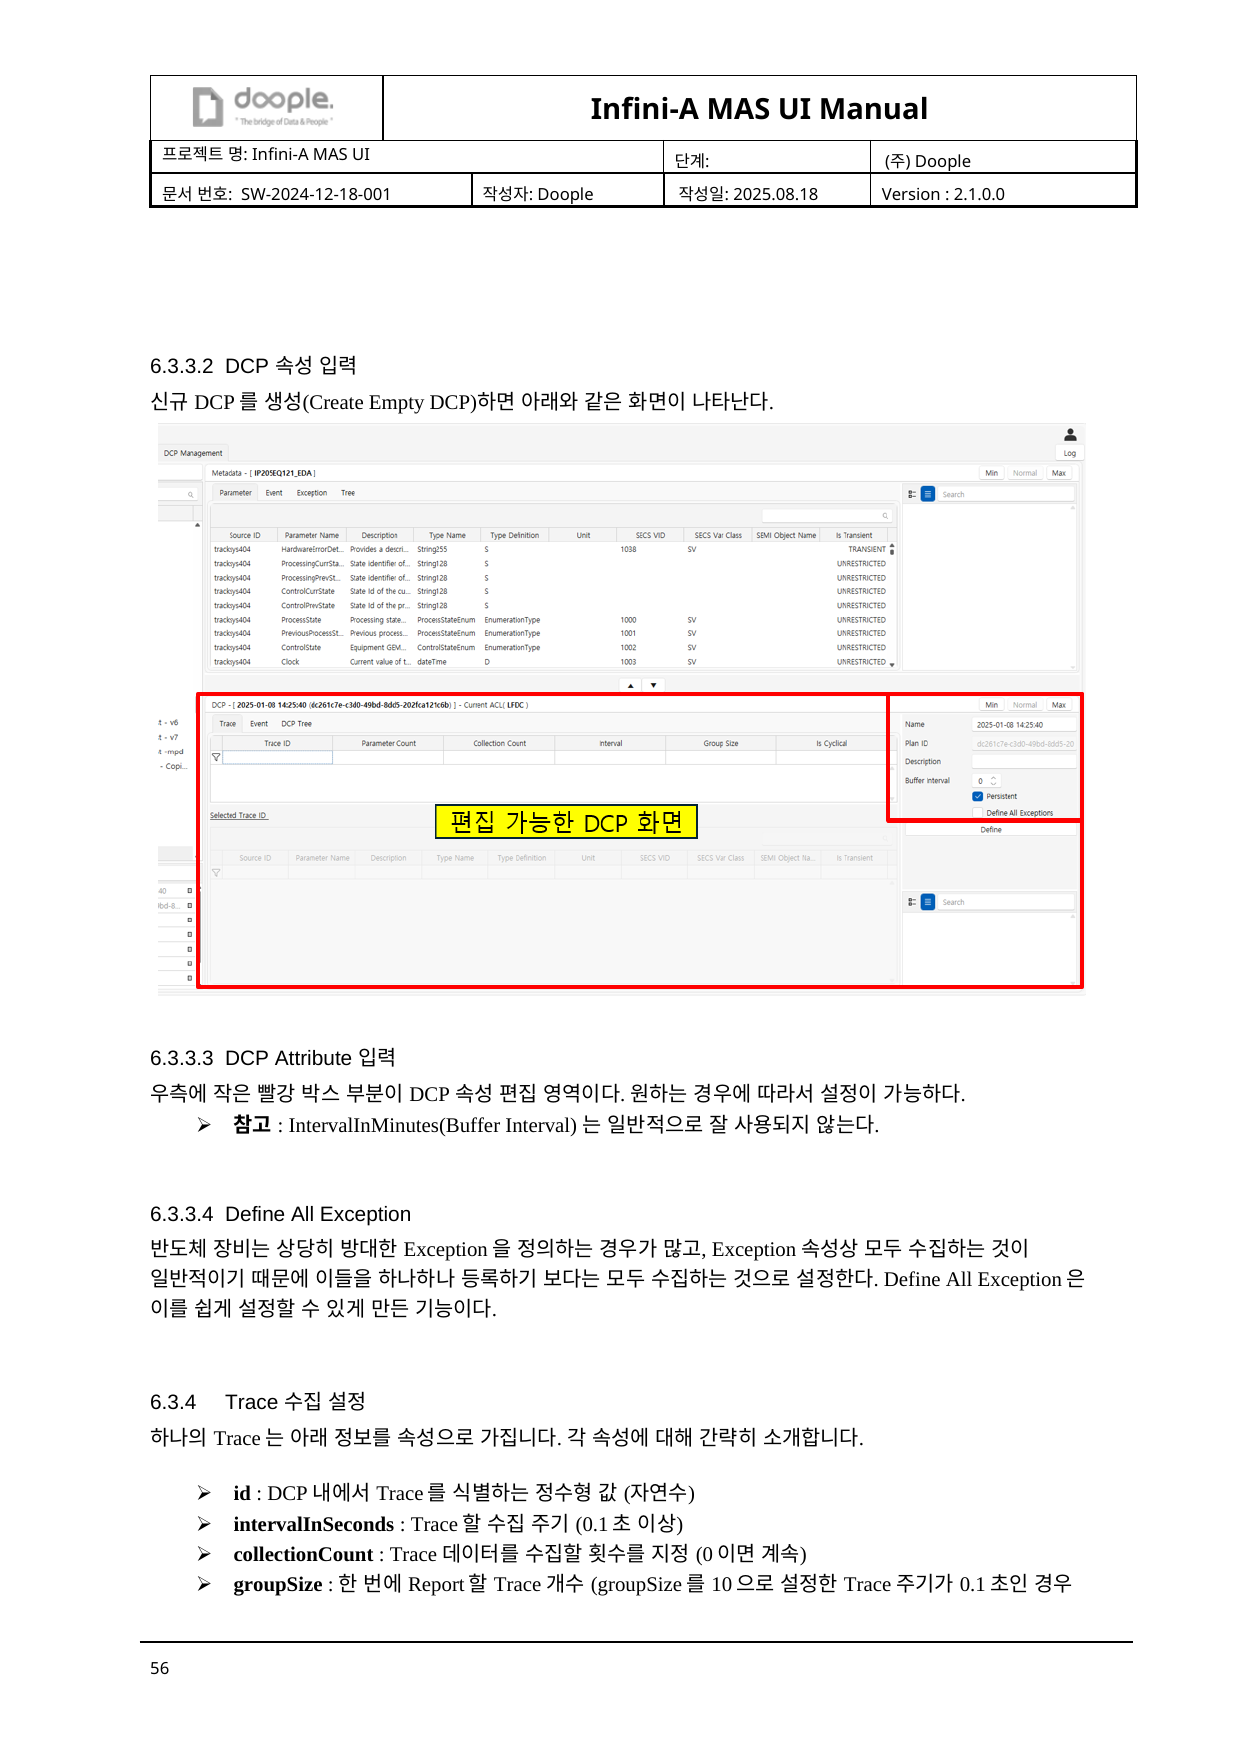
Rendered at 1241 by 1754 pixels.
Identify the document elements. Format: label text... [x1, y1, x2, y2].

subtitle Trace 수집 설정 [150, 1385, 1090, 1415]
list 참고 : IntervalInMinutes(Buffer Interval) 는 일반적으로 잘 사용되지 않는다. [196, 1108, 1090, 1138]
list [196, 1567, 1090, 1597]
list intervalInSeconds : Trace할 수집 주기 (0.1초 이상) [196, 1507, 1090, 1537]
text 반도체 장비는 상당히 방대한 Exception을 정의하는 경우가 많고, Exception 속성상 모두 수집하는 것이 일반적이기 때문에 이들을 하나하나 등록하기 보다는 모두 수집하는 것으로 설정한다. Define All Exception은 이를 쉽게 설정할 수 있게 만든 기능이다. [150, 1232, 1090, 1322]
subtitle DCP 속성 입력 [150, 349, 1090, 379]
text 신규 DCP를 생성(Create Empty DCP)하면 아래와 같은 화면이 나타난다. [150, 385, 1090, 415]
picture [192, 87, 334, 127]
text 하나의 Trace는 아래 정보를 속성으로 가집니다. 각 속성에 대해 간략히 소개합니다. [150, 1421, 1090, 1452]
text 우측에 작은 빨강 박스 부분이 DCP 속성 편집 영역이다. 원하는 경우에 따라서 설정이 가능하다. [150, 1078, 1090, 1108]
list collectionCount : Trace 데이터를 수집할 횟수를 지정 (0이면 계속) [196, 1537, 1090, 1567]
list id : DCP 내에서 Trace를 식별하는 정수형 값 (자연수) [196, 1477, 1090, 1507]
picture [150, 415, 1091, 1004]
subtitle DCP Attribute 입력 [150, 1041, 1090, 1071]
subtitle Define All Exception [150, 1201, 1090, 1226]
